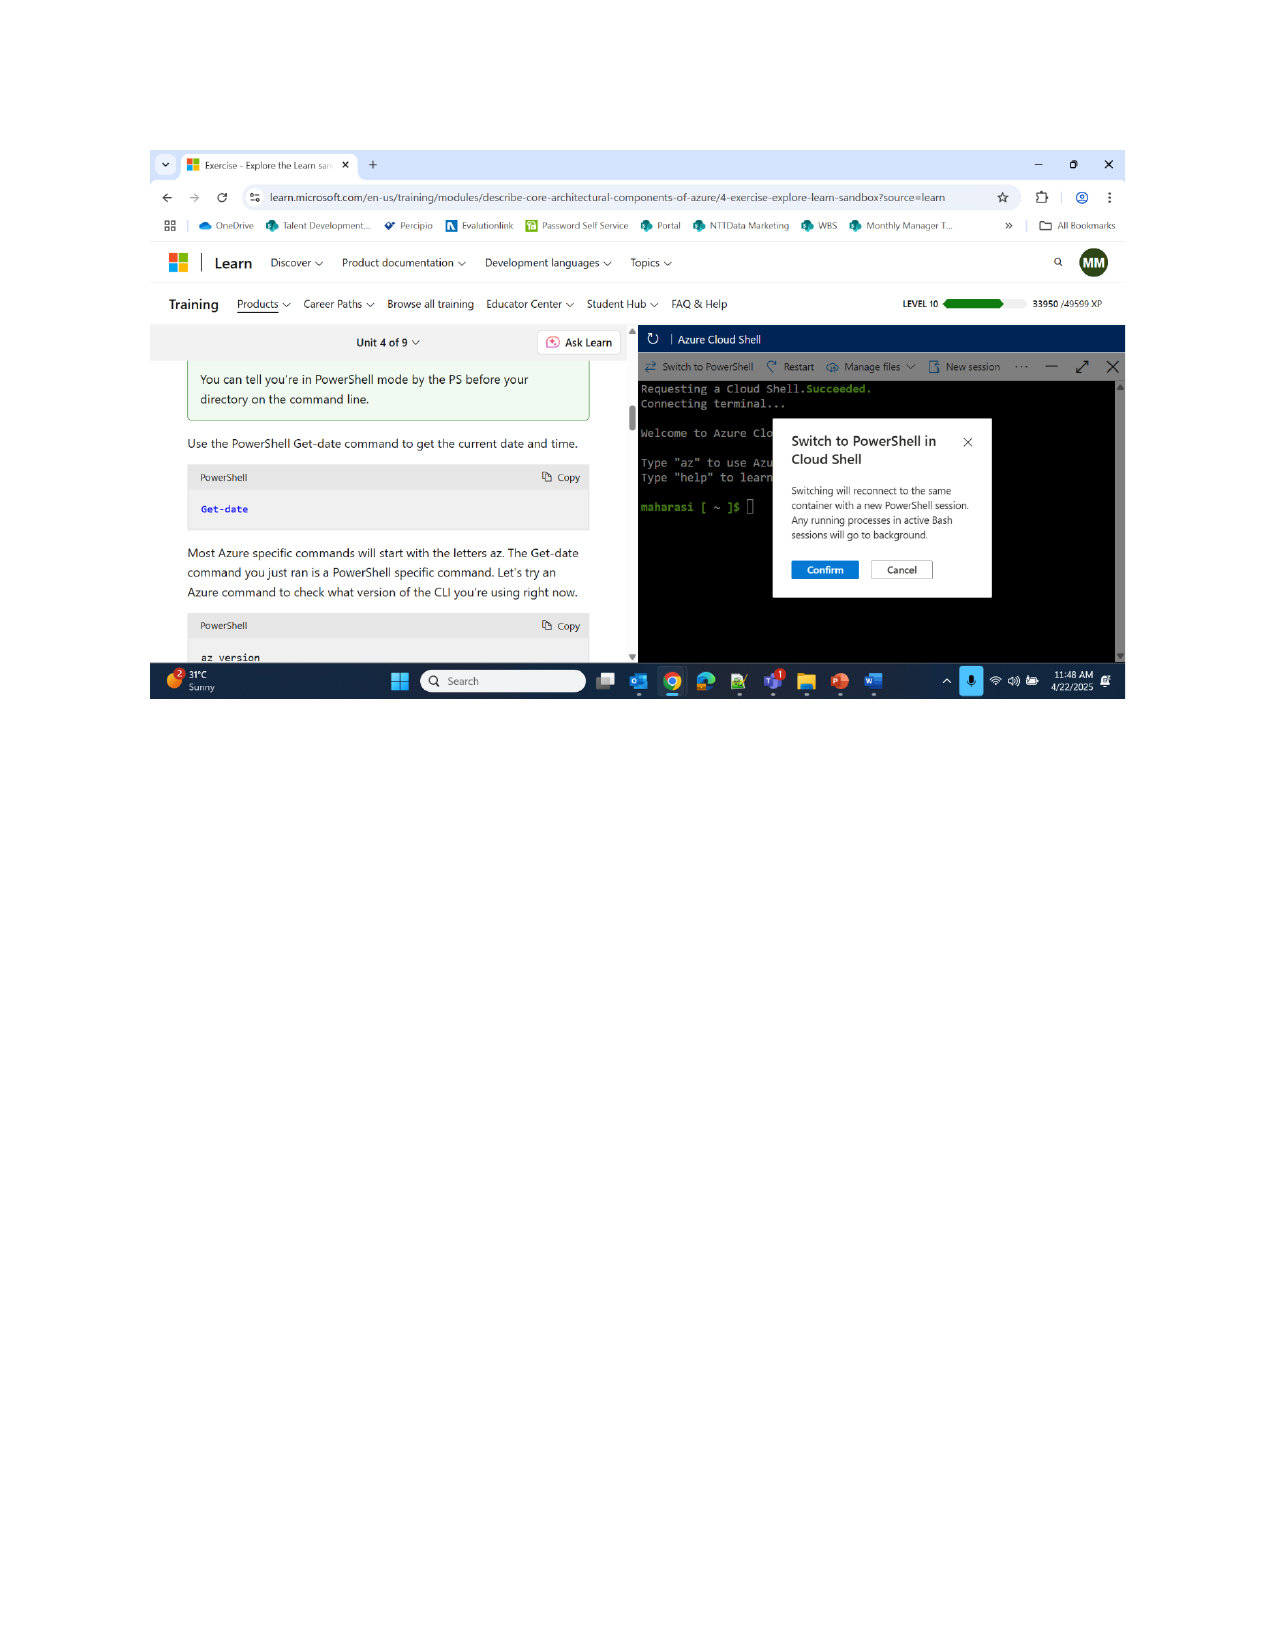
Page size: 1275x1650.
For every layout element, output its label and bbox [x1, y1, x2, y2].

picture [150, 150, 1125, 699]
